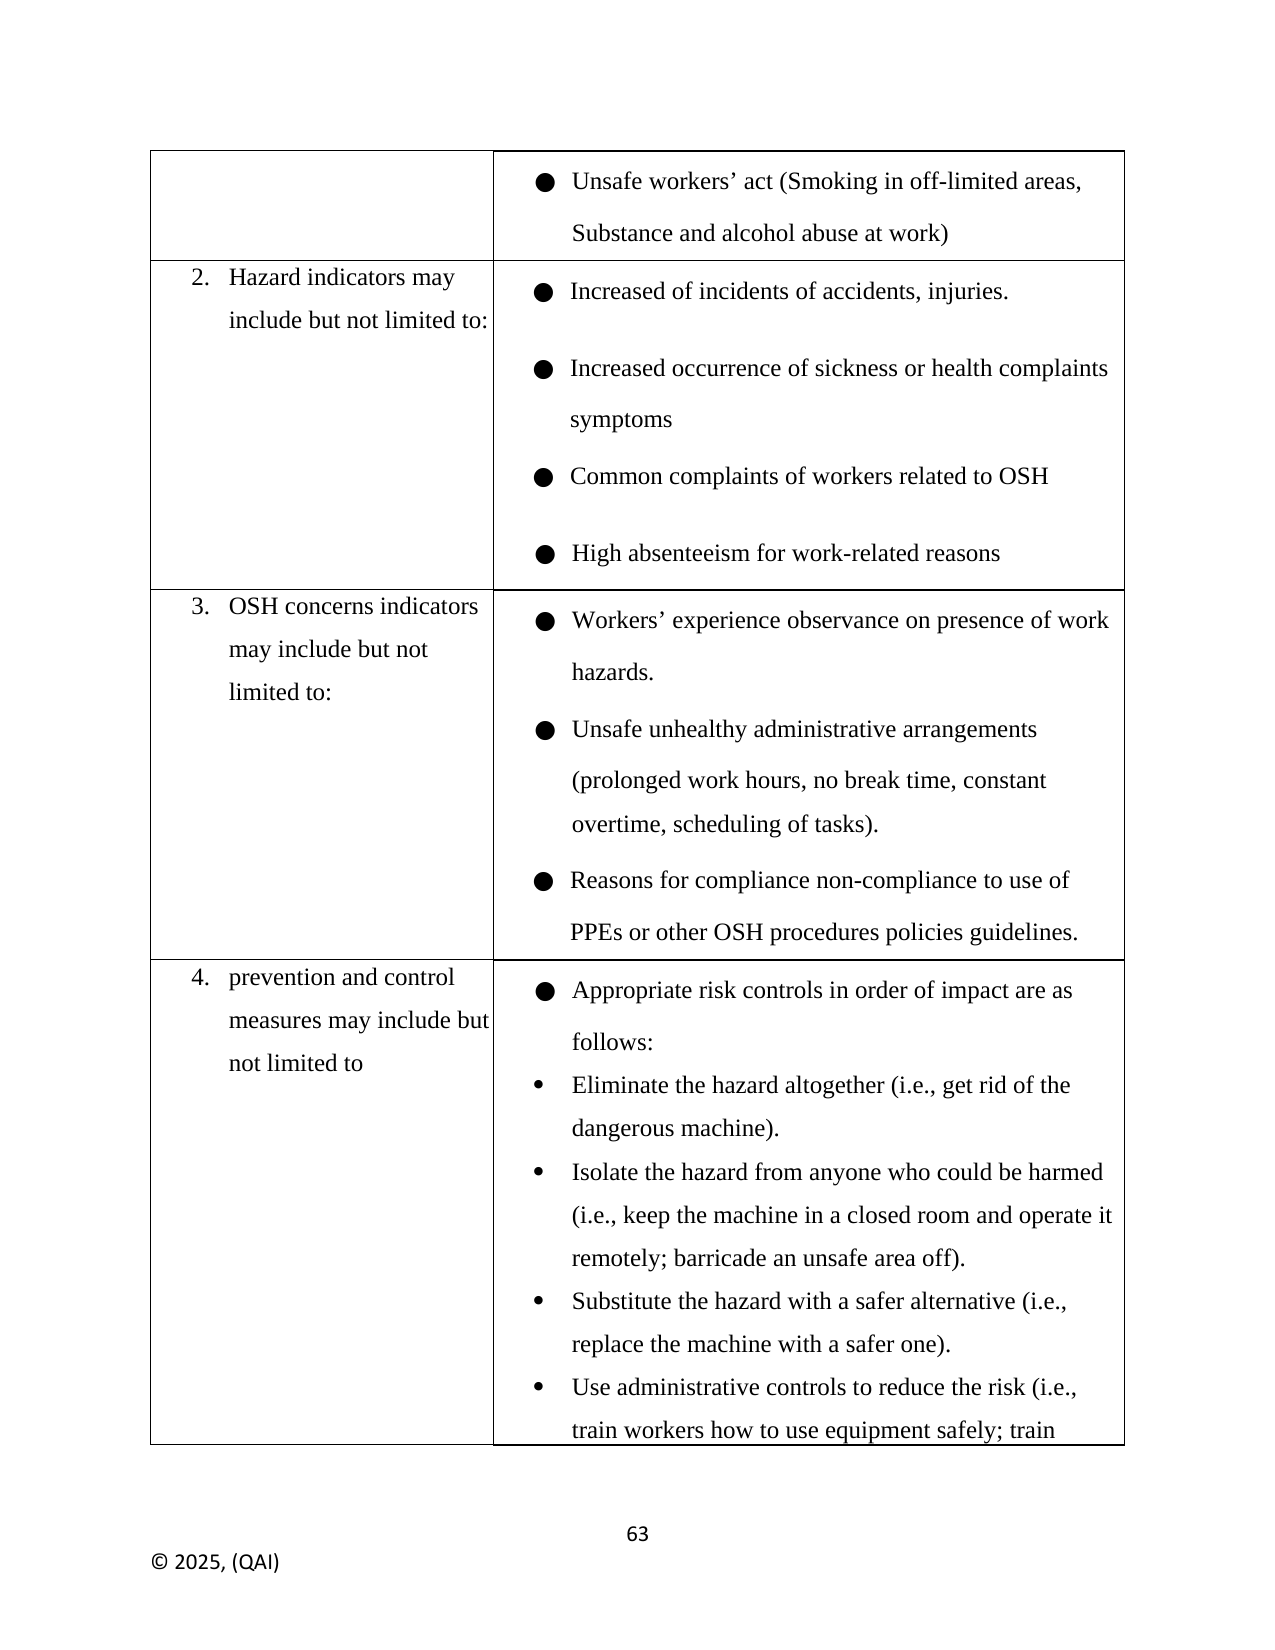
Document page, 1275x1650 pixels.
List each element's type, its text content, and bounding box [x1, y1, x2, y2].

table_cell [151, 151, 493, 260]
table_cell Workers’ experience observance on presence of work hazards. Unsafe unhealthy administrative arrangements (prolonged work hours, no break time, constant overtime, scheduling of tasks). Reasons for compliance non-compliance to use of PPEs or other OSH procedures policies guidelines. [494, 591, 1124, 959]
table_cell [151, 960, 493, 1444]
table_cell Hazard indicators may include but not limited to: [151, 261, 493, 589]
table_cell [494, 961, 1124, 1444]
table_cell Increased of incidents of accidents, injuries. Increased occurrence of sickness or health complaints symptoms Common complaints of workers related to OSH High absenteeism for work-related reasons [494, 261, 1124, 589]
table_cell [494, 152, 1124, 260]
table_cell OSH concerns indicators may include but not limited to: [151, 590, 493, 959]
